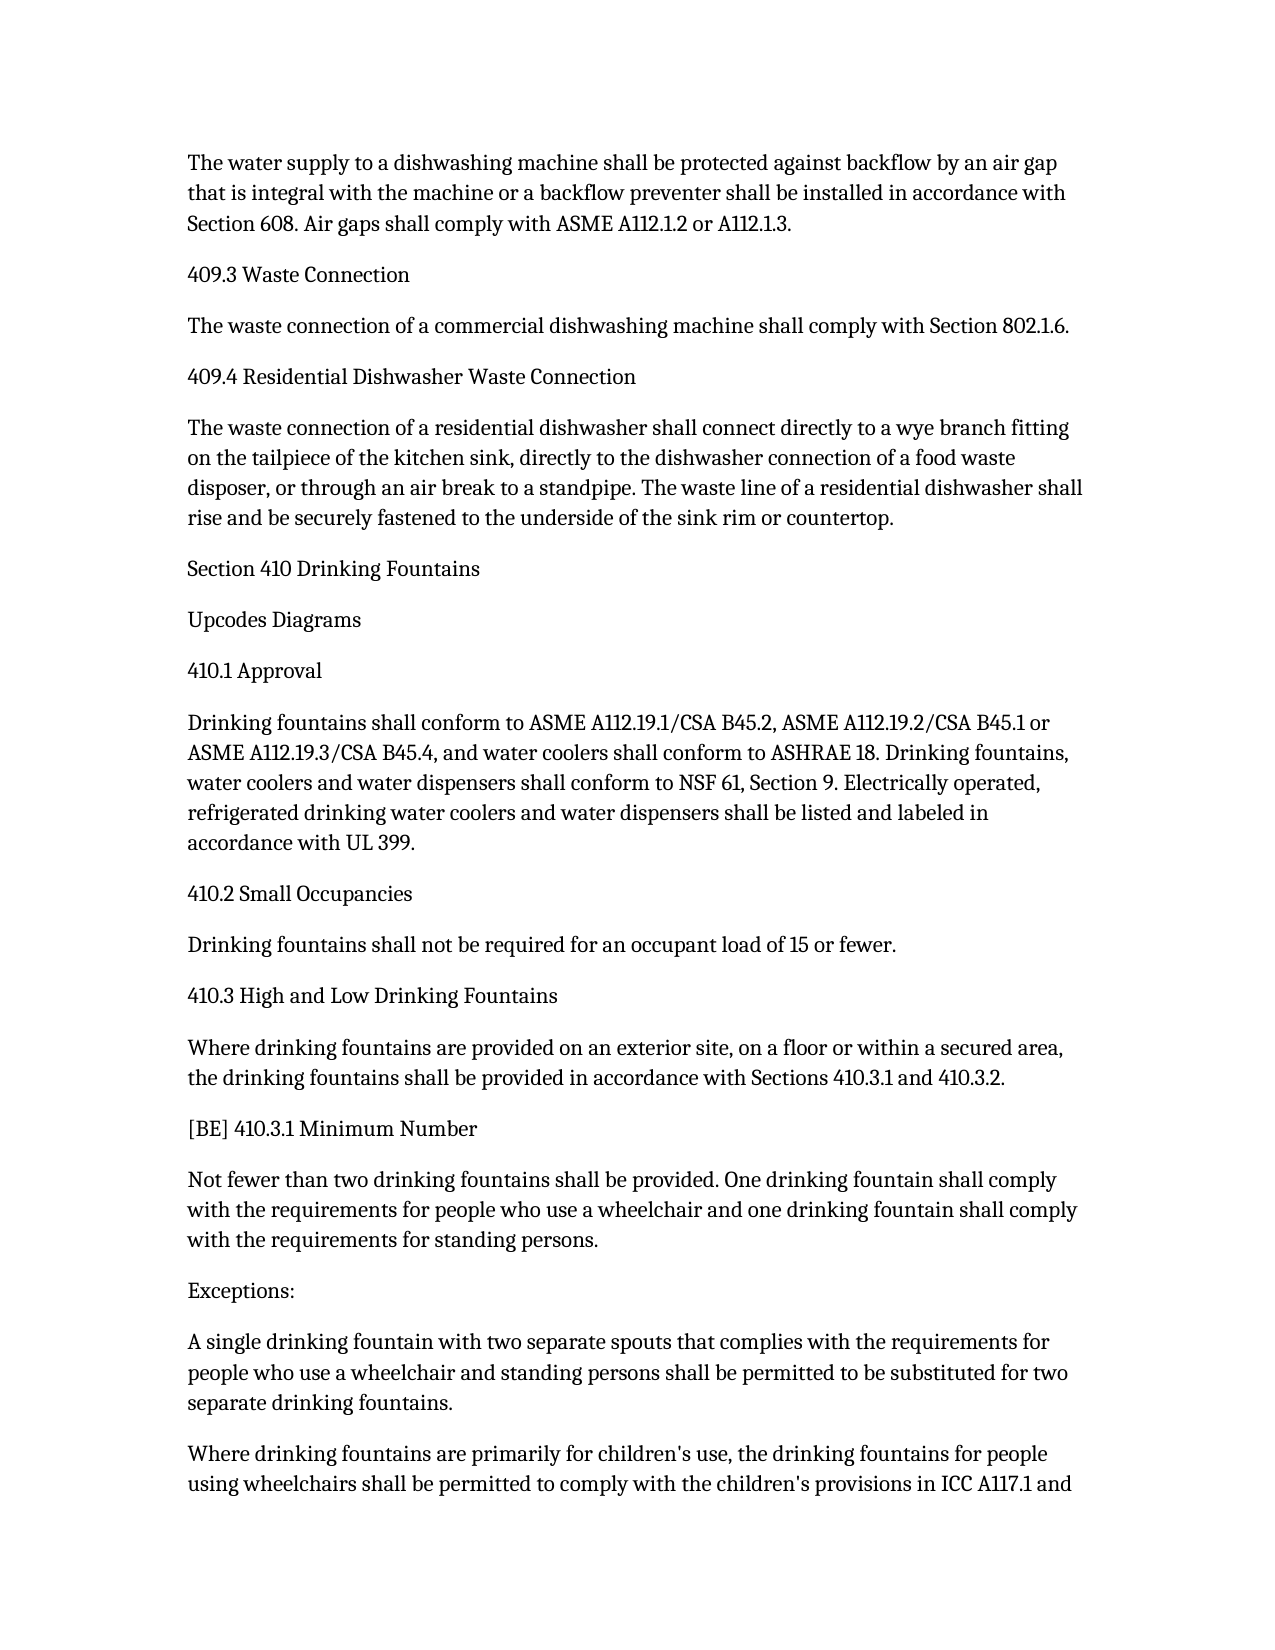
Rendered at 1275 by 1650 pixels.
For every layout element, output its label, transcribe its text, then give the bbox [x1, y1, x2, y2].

text The waste connection of a residential dishwasher shall connect directly to a wye branch fitting on the tailpiece of the kitchen sink, directly to the dishwasher connection of a food waste disposer, or through an air break to a standpipe. The waste line of a residential dishwasher shall rise and be securely fastened to the underside of the sink rim or countertop. [187, 414, 1087, 532]
text 410.2 Small Occupancies [187, 881, 1087, 908]
text [BE] 410.3.1 Minimum Number [187, 1116, 1087, 1142]
text Drinking fountains shall not be required for an occupant load of 15 or fewer. [187, 932, 1087, 959]
text Upcodes Diagrams [187, 607, 1087, 634]
text 410.3 High and Low Drinking Fountains [187, 983, 1087, 1010]
text Not fewer than two drinking fountains shall be provided. One drinking fountain shall comply with the requirements for people who use a wheelchair and one drinking fountain shall comply with the requirements for standing persons. [187, 1167, 1087, 1253]
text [187, 1441, 1087, 1497]
text Section 410 Drinking Fountains [187, 556, 1087, 583]
text The waste connection of a commercial dishwashing machine shall comply with Section 802.1.6. [187, 312, 1087, 339]
text Where drinking fountains are provided on an exterior site, on a floor or within a secured area, the drinking fountains shall be provided in accordance with Sections 410.3.1 and 410.3.2. [187, 1034, 1087, 1091]
text Drinking fountains shall conform to ASME A112.19.1/CSA B45.2, ASME A112.19.2/CSA B45.1 or ASME A112.19.3/CSA B45.4, and water coolers shall conform to ASHRAE 18. Drinking fountains, water coolers and water dispensers shall conform to NSF 61, Section 9. Electrically operated, refrigerated drinking water coolers and water dispensers shall be listed and labeled in accordance with UL 399. [187, 709, 1087, 857]
text 409.4 Residential Dishwasher Waste Connection [187, 363, 1087, 390]
text The water supply to a dishwashing machine shall be protected against backflow by an air gap that is integral with the machine or a backflow preventer shall be installed in accordance with Section 608. Air gaps shall comply with ASME A112.1.2 or A112.1.3. [187, 150, 1087, 237]
text Exceptions: [187, 1278, 1087, 1304]
text A single drinking fountain with two separate spouts that complies with the requirements for people who use a wheelchair and standing persons shall be permitted to be substituted for two separate drinking fountains. [187, 1329, 1087, 1416]
text 410.1 Approval [187, 658, 1087, 685]
text 409.3 Waste Connection [187, 261, 1087, 288]
